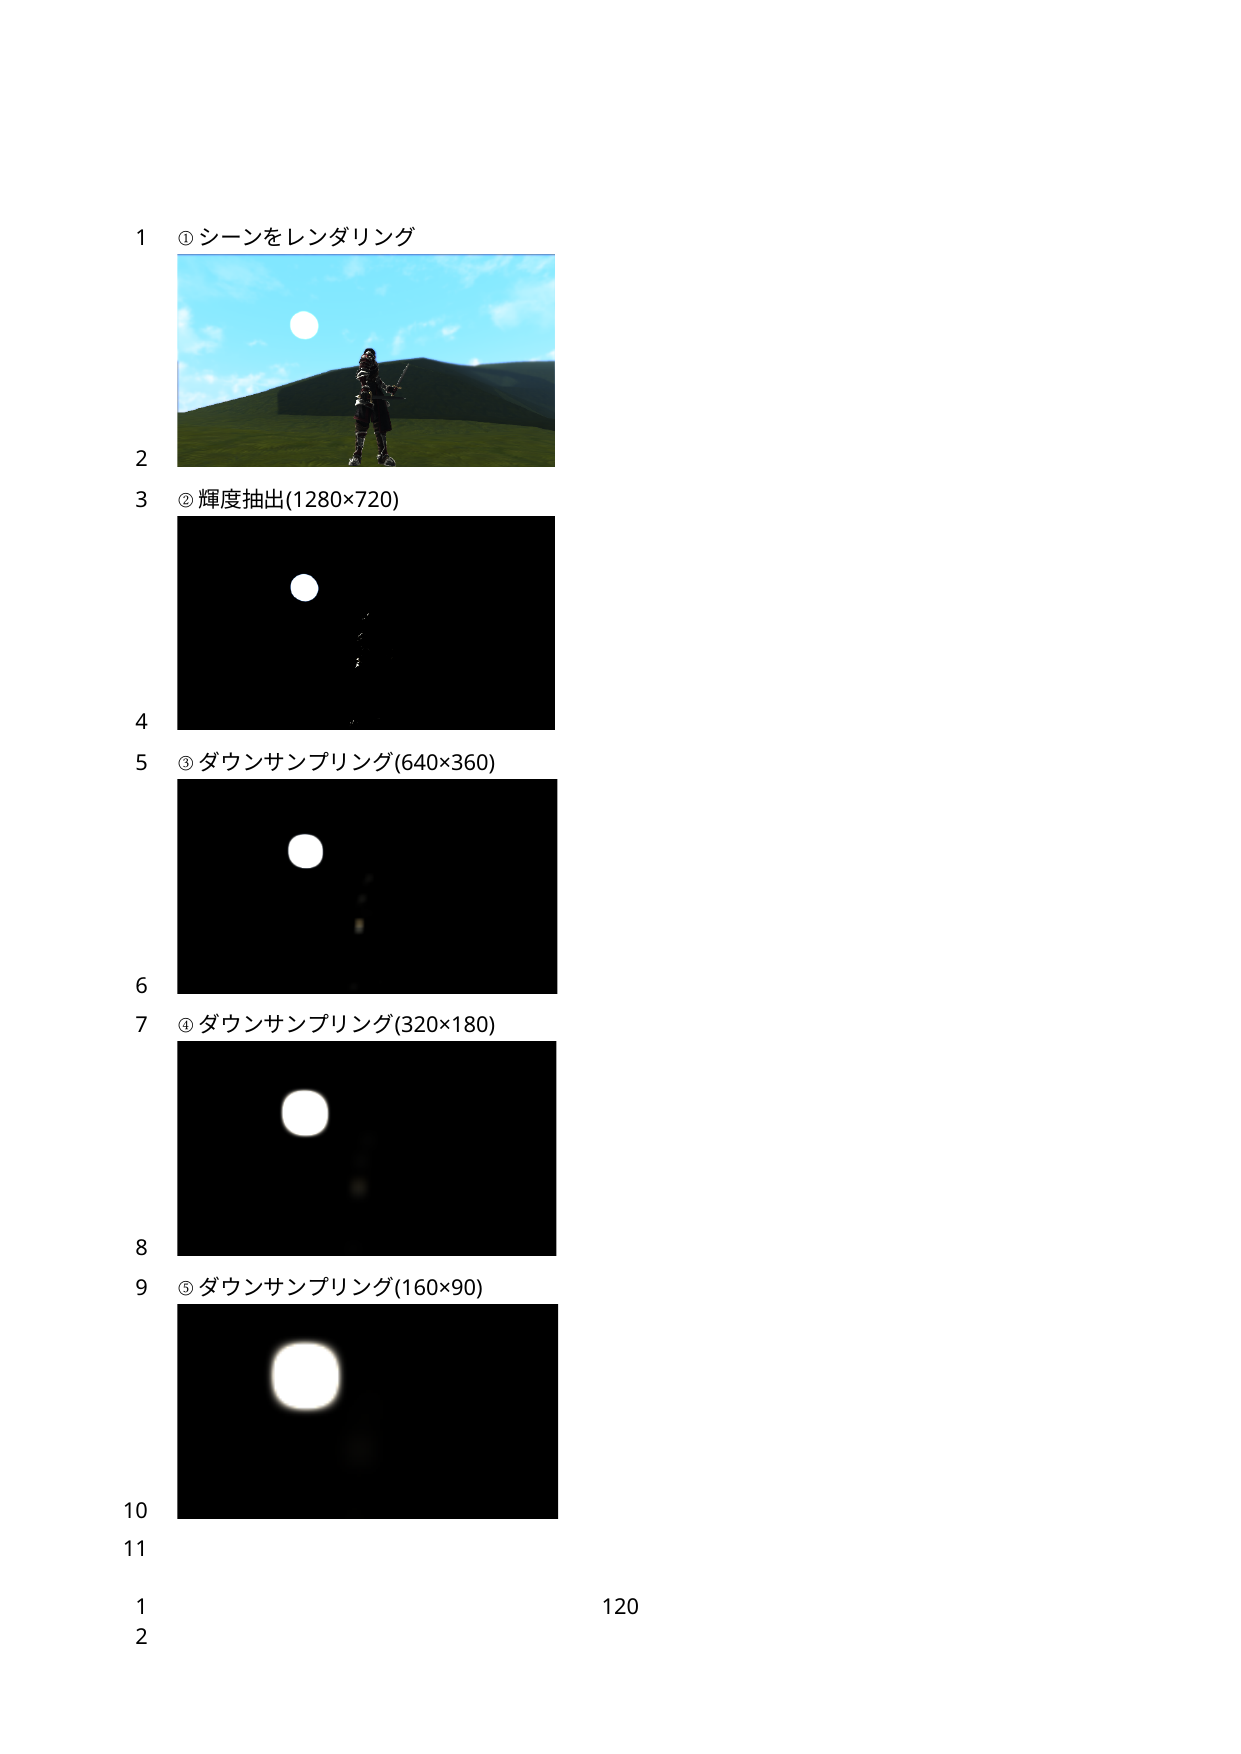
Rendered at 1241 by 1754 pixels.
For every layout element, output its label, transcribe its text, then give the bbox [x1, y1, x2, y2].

picture [177, 1304, 559, 1519]
picture [177, 1041, 557, 1256]
text 輝度抽出(1280×720) [177, 479, 1063, 517]
text ダウンサンプリング(320×180) [177, 1004, 1063, 1042]
text シーンをレンダリング [177, 217, 1063, 254]
text ダウンサンプリング(640×360) [177, 742, 1063, 779]
text ダウンサンプリング(160×90) [177, 1267, 1063, 1304]
picture [177, 516, 555, 730]
picture [177, 779, 558, 994]
picture [177, 254, 555, 467]
